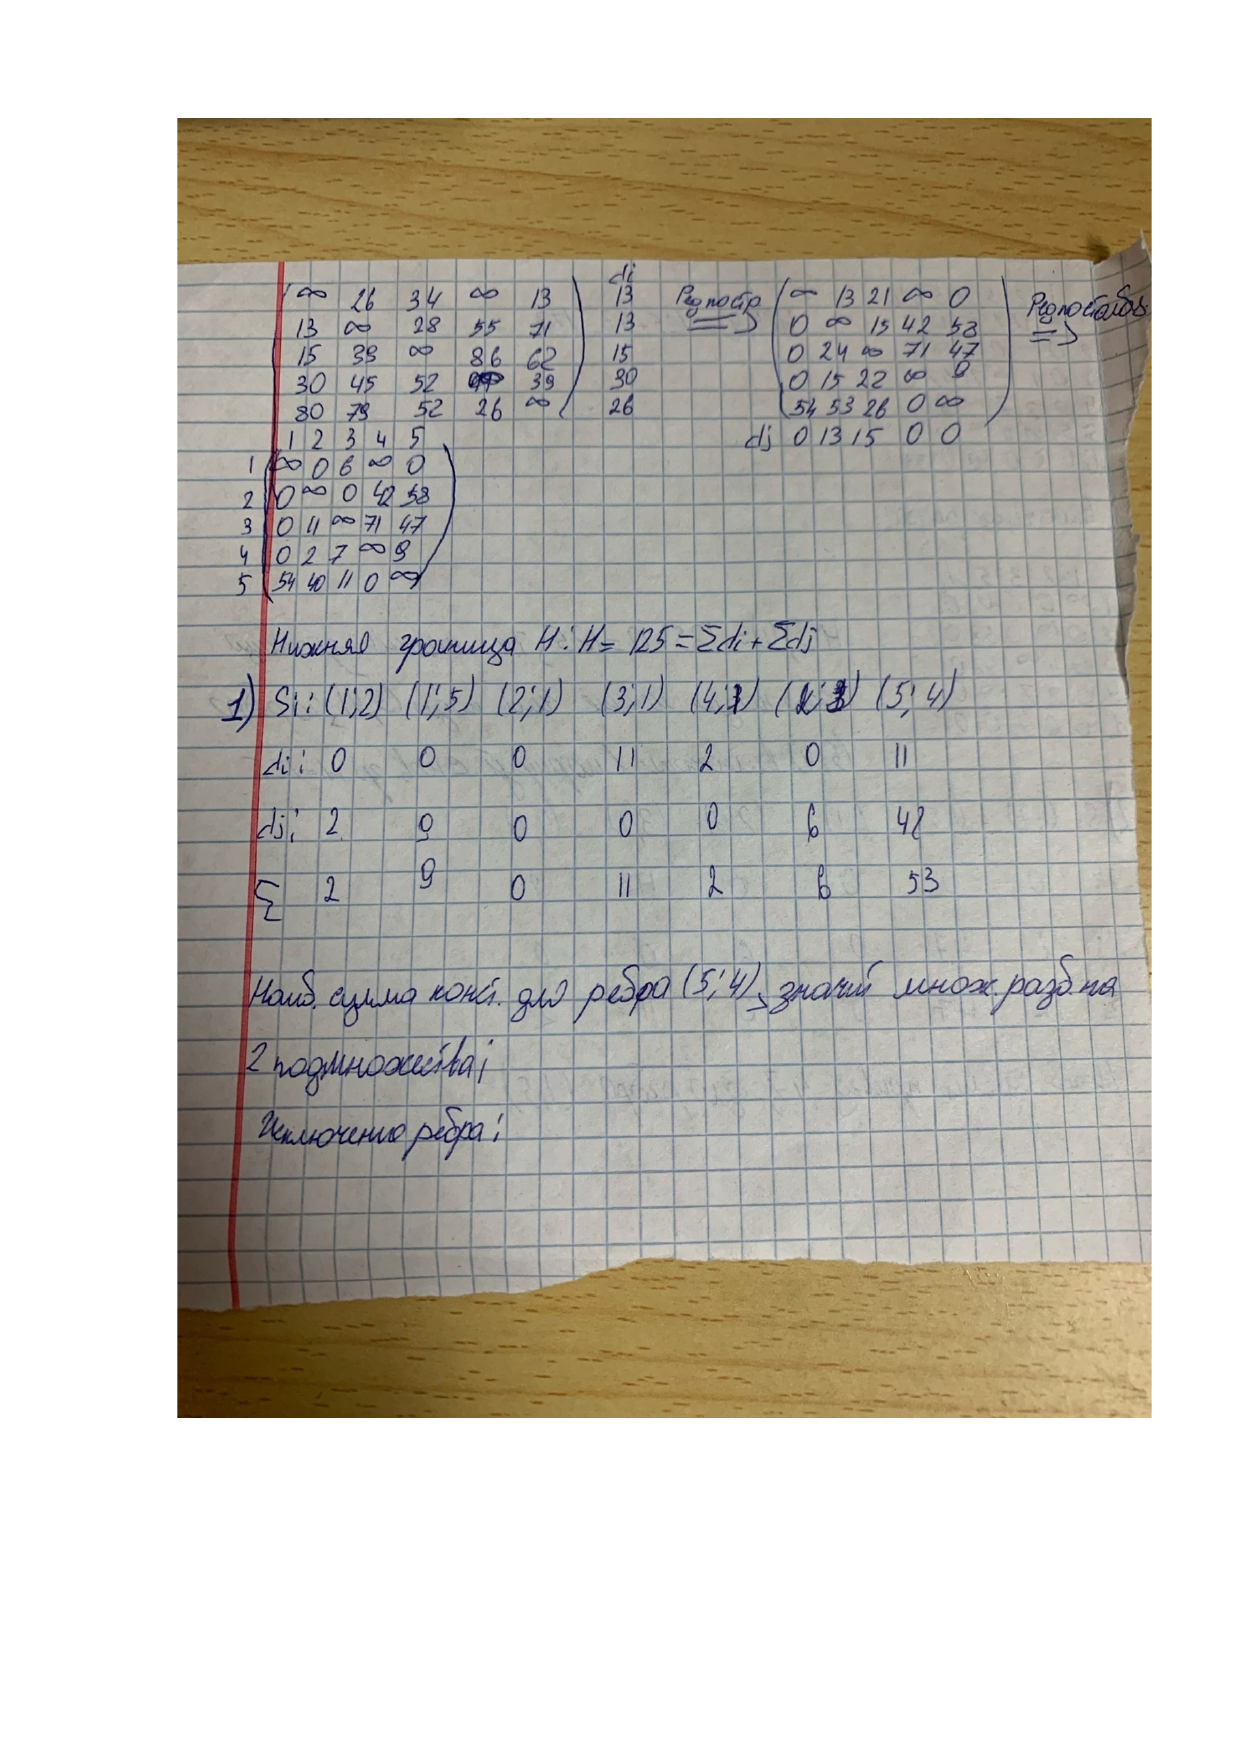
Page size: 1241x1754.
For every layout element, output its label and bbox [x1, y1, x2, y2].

picture [177, 118, 1152, 1418]
